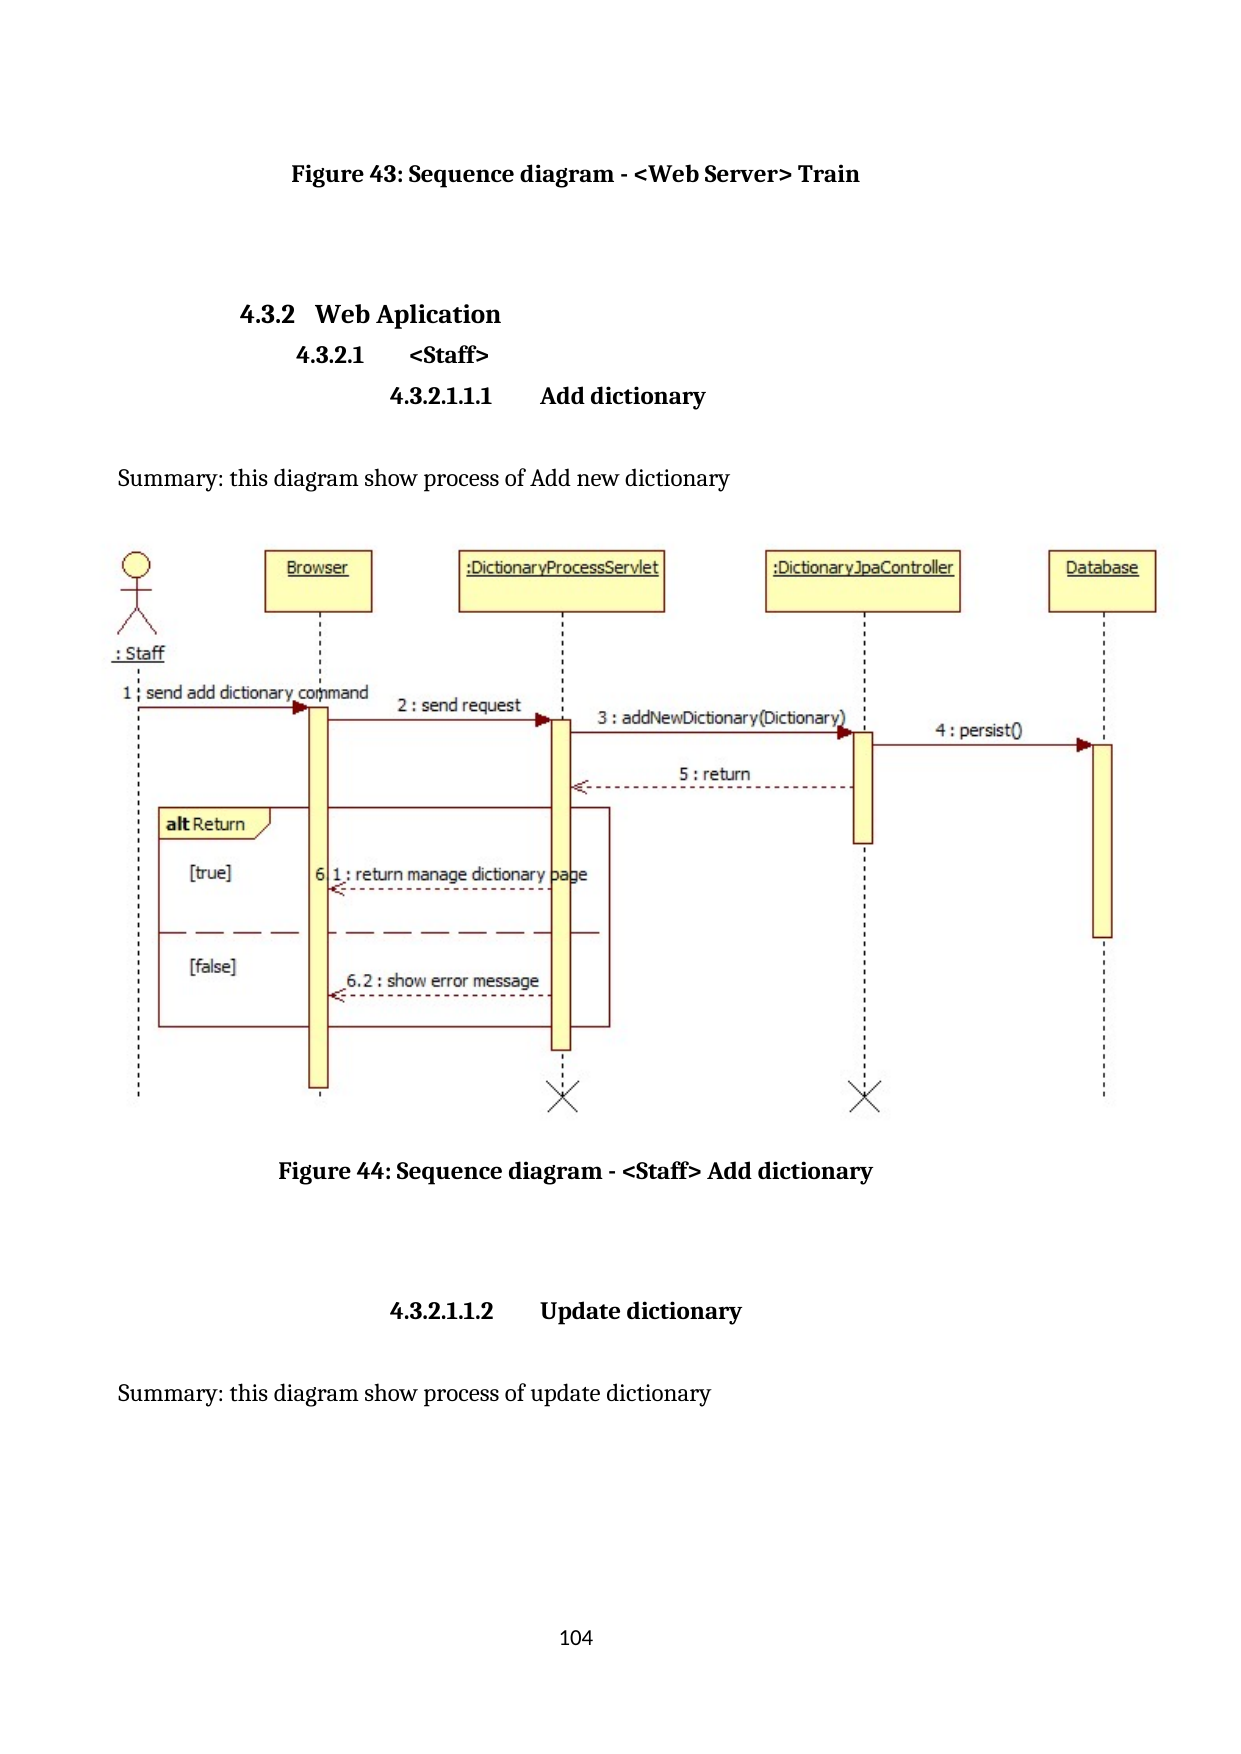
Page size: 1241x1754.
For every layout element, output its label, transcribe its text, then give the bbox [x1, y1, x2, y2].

subtitle <Staff> [296, 341, 1033, 369]
subtitle Add dictionary [390, 382, 1033, 411]
text Figure 43: Sequence diagram - <Web Server> Train [118, 160, 1033, 189]
text Summary: this diagram show process of update dictionary [118, 1379, 1033, 1408]
text Summary: this diagram show process of Add new dictionary [118, 464, 1033, 493]
picture [52, 520, 1188, 1128]
subtitle Update dictionary [390, 1297, 1033, 1326]
text Figure 44: Sequence diagram - <Staff> Add dictionary [118, 1128, 1033, 1186]
subtitle Web Aplication [240, 299, 1033, 330]
